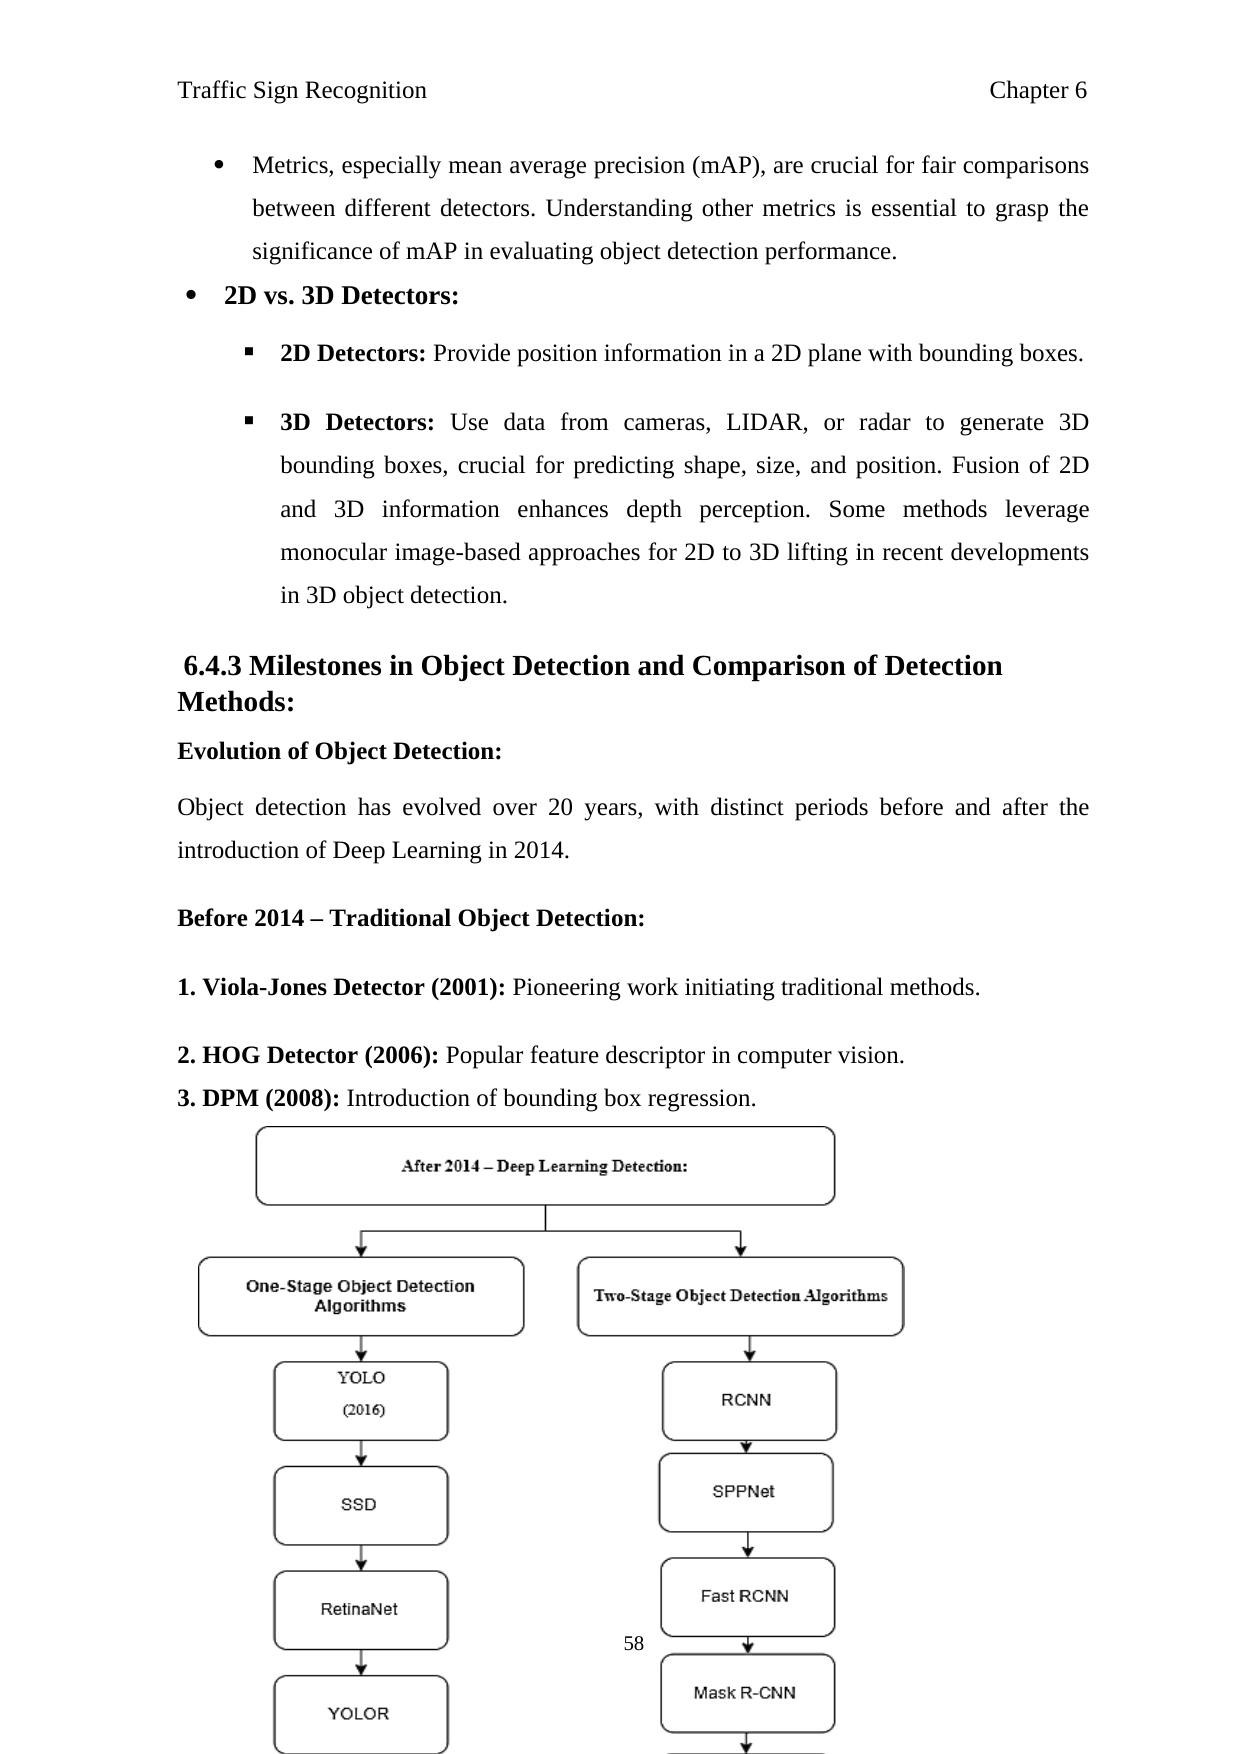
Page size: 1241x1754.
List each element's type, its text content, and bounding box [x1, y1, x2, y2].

text 1. Viola-Jones Detector (2001): Pioneering work initiating traditional methods. [177, 972, 1090, 1000]
text Before 2014 – Traditional Object Detection: [177, 903, 1090, 932]
subtitle 2D vs. 3D Detectors: [186, 279, 1090, 311]
subtitle 6.4.3 Milestones in Object Detection and Comparison of Detection Methods: [177, 648, 1090, 717]
list 2D Detectors: Provide position information in a 2D plane with bounding boxes. [243, 338, 1090, 367]
picture [198, 1126, 905, 1754]
list Metrics, especially mean average precision (mAP), are crucial for fair comparisons between different detectors. Understanding other metrics is essential to grasp the significance of mAP in evaluating object detection performance. [214, 150, 1090, 265]
text 3. DPM (2008): Introduction of bounding box regression. [177, 1083, 1090, 1112]
text 2. HOG Detector (2006): Popular feature descriptor in computer vision. [177, 1040, 1090, 1068]
list 3D Detectors: Use data from cameras, LIDAR, or radar to generate 3D bounding boxes, crucial for predicting shape, size, and position. Fusion of 2D and 3D information enhances depth perception. Some methods leverage monocular image-based approaches for 2D to 3D lifting in recent developments in 3D object detection. [243, 407, 1090, 609]
text Object detection has evolved over 20 years, with distinct periods before and after the introduction of Deep Learning in 2014. [177, 792, 1090, 864]
text Evolution of Object Detection: [177, 736, 1090, 765]
